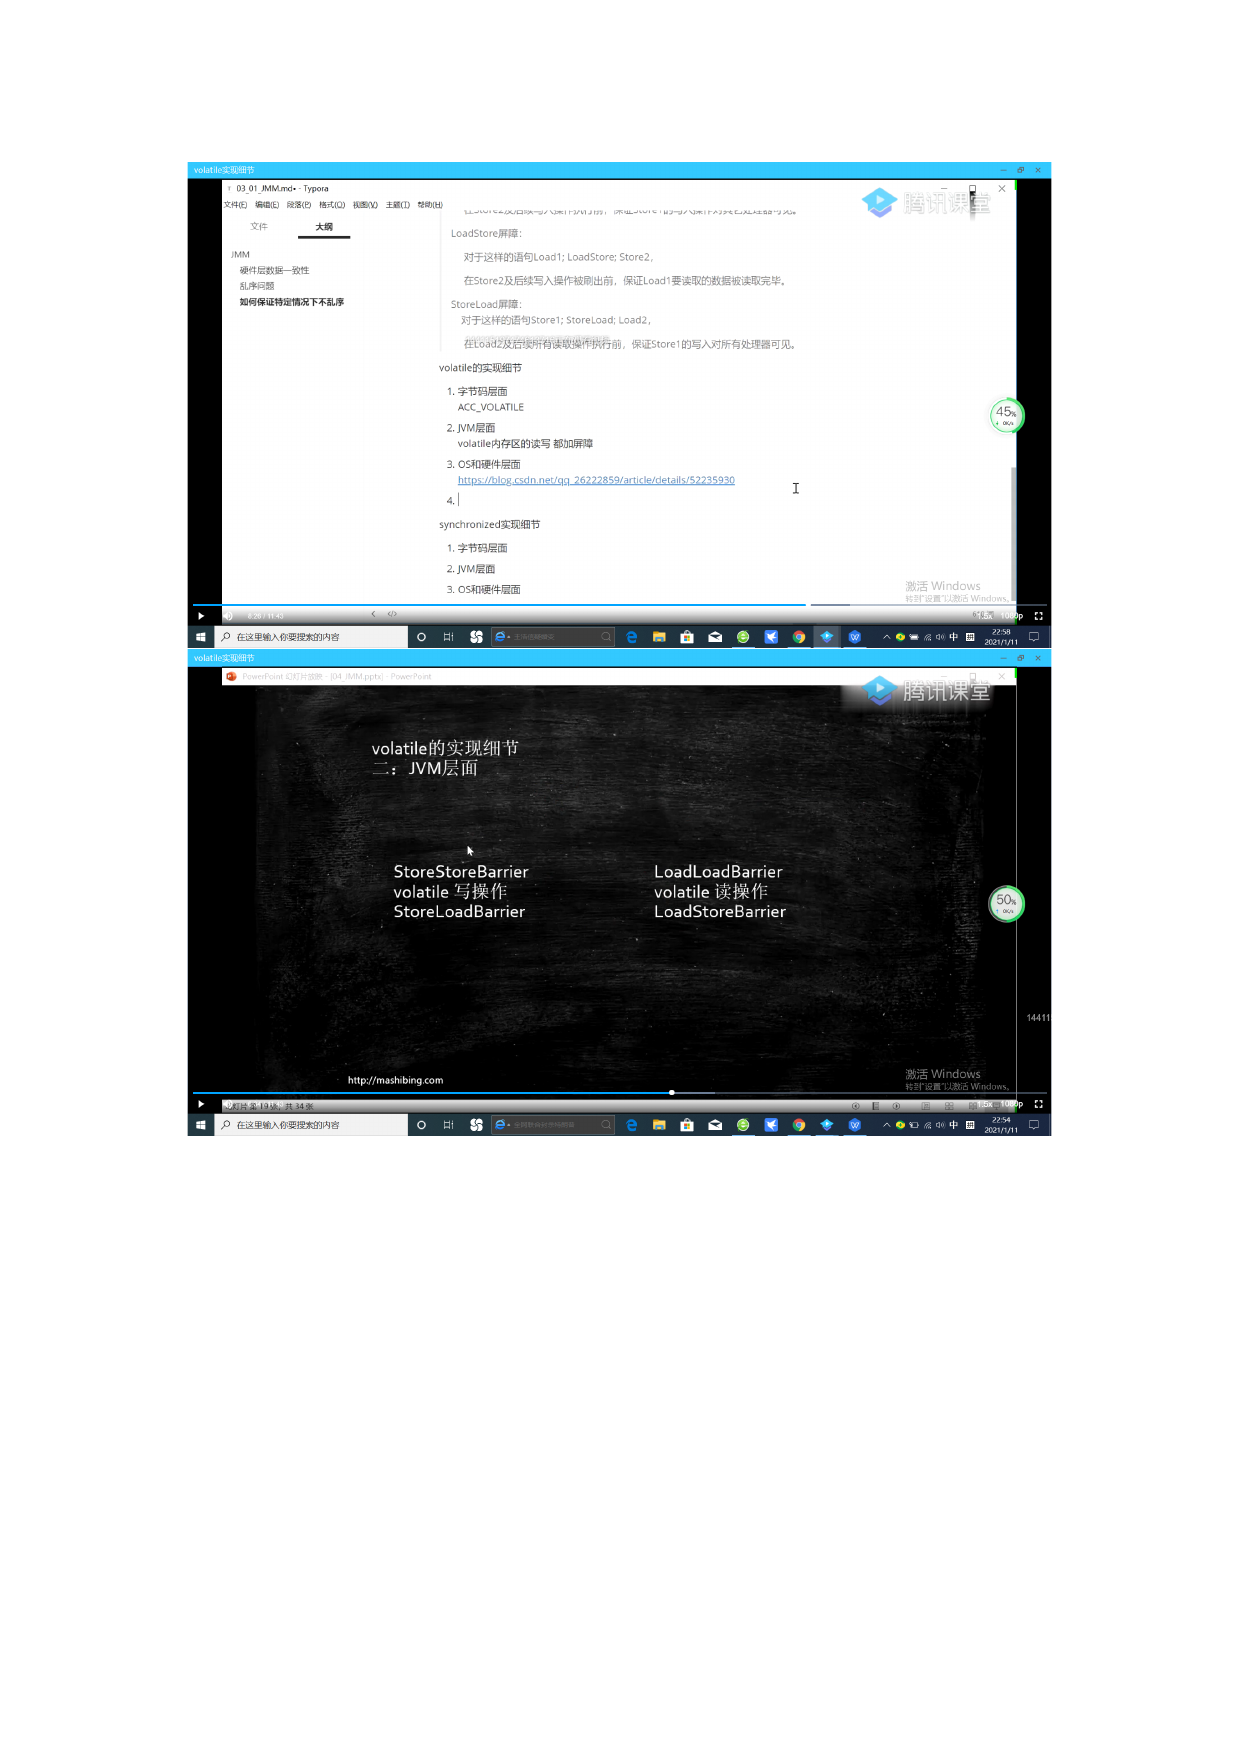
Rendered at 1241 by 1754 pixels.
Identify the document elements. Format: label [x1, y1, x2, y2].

picture [187, 649, 1052, 1136]
picture [187, 162, 1052, 648]
